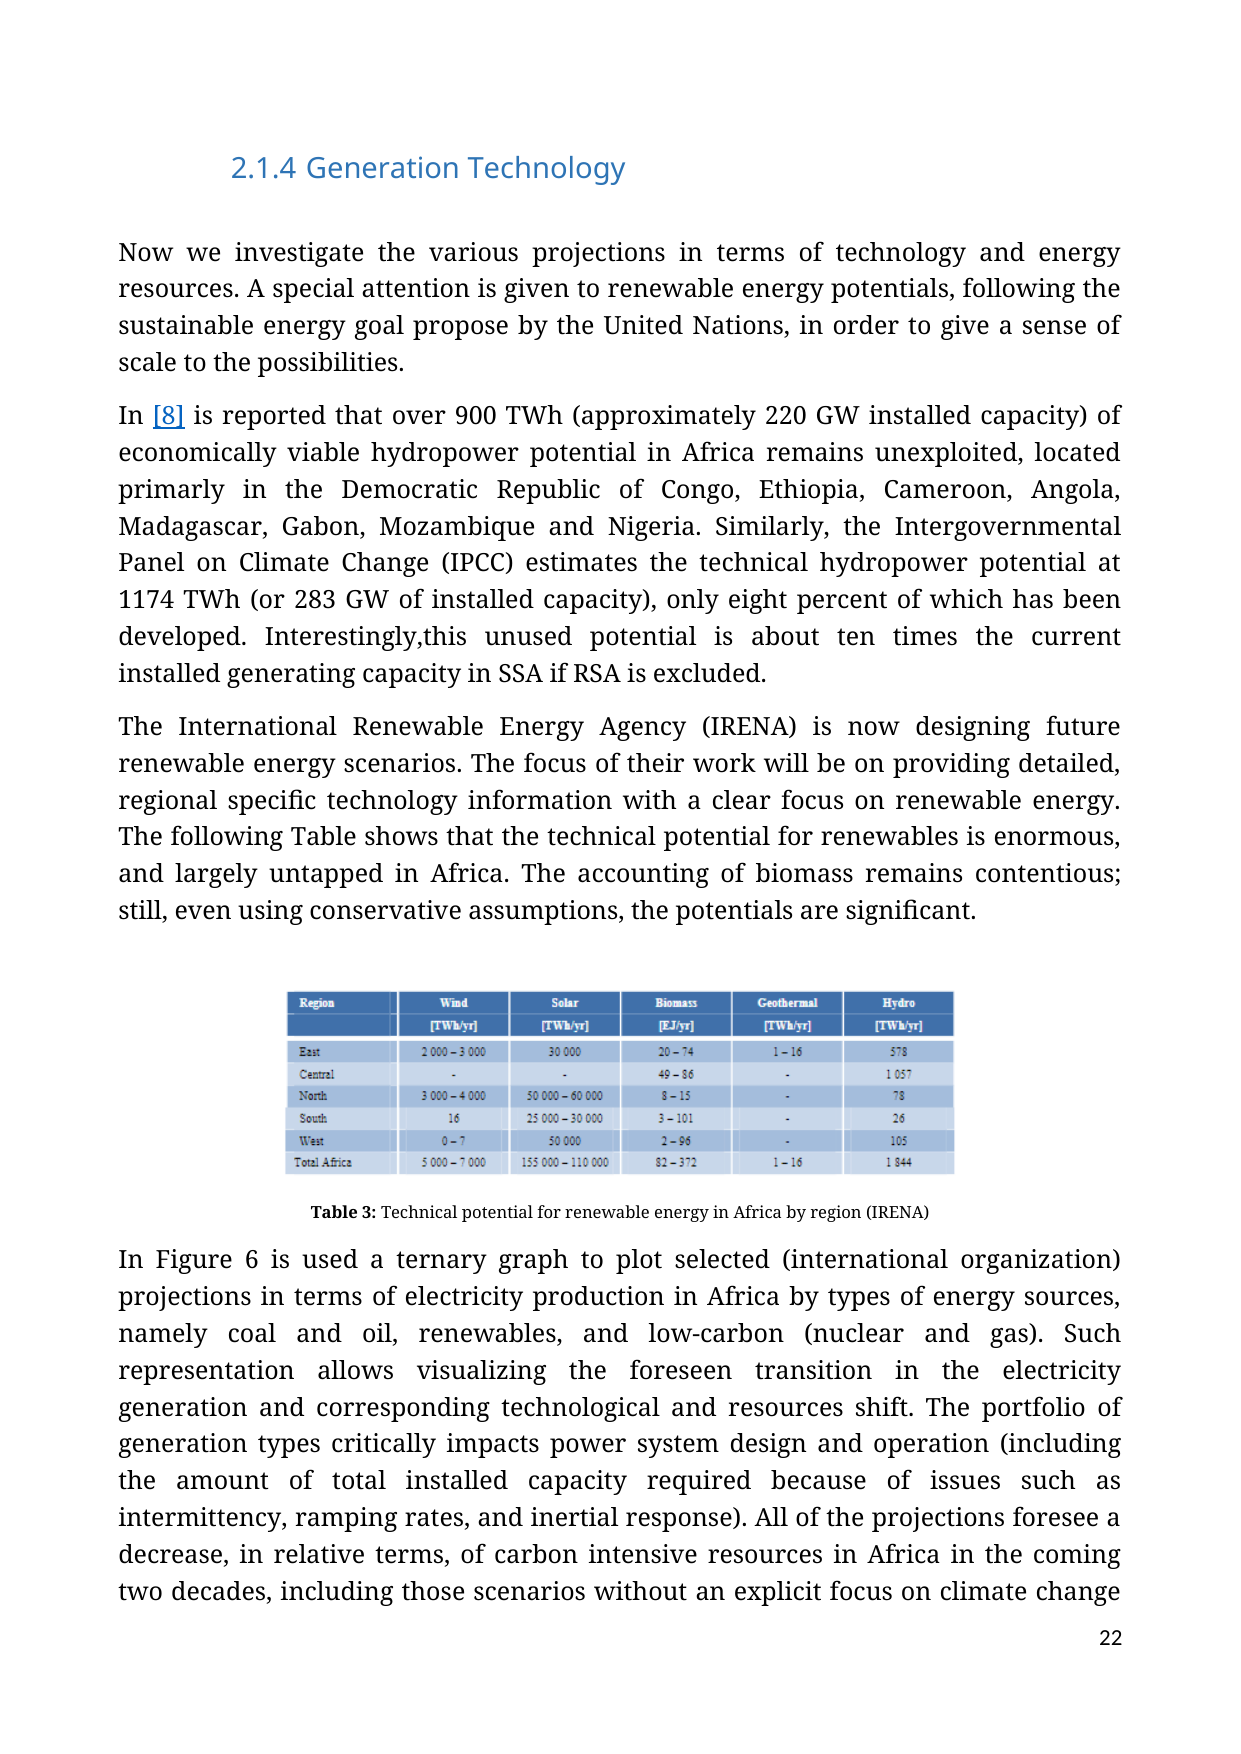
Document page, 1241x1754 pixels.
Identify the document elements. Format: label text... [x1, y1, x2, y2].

subtitle Generation Technology [231, 148, 1122, 187]
picture [268, 987, 972, 1183]
text Table 3: Technical potential for renewable energy in Africa by region (IRENA) [118, 1201, 1122, 1224]
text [118, 1242, 1122, 1607]
text The International Renewable Energy Agency (IRENA) is now designing future renewable energy scenarios. The focus of their work will be on providing detailed, regional specific technology information with a clear focus on renewable energy. The following Table shows that the technical potential for renewables is enormous, and largely untapped in Africa. The accounting of biomass remains contentious; still, even using conservative assumptions, the potentials are significant. [118, 709, 1122, 927]
text In [8] is reported that over 900 TWh (approximately 220 GW installed capacity) of economically viable hydropower potential in Africa remains unexploited, located primarly in the Democratic Republic of Congo, Ethiopia, Cameroon, Angola, Madagascar, Gabon, Mozambique and Nigeria. Similarly, the Intergovernmental Panel on Climate Change (IPCC) estimates the technical hydropower potential at 1174 TWh (or 283 GW of installed capacity), only eight percent of which has been developed. Interestingly,this unused potential is about ten times the current installed generating capacity in SSA if RSA is excluded. [118, 398, 1122, 689]
text Now we investigate the various projections in terms of technology and energy resources. A special attention is given to renewable energy potentials, following the sustainable energy goal propose by the United Nations, in order to give a sense of scale to the possibilities. [118, 234, 1122, 378]
